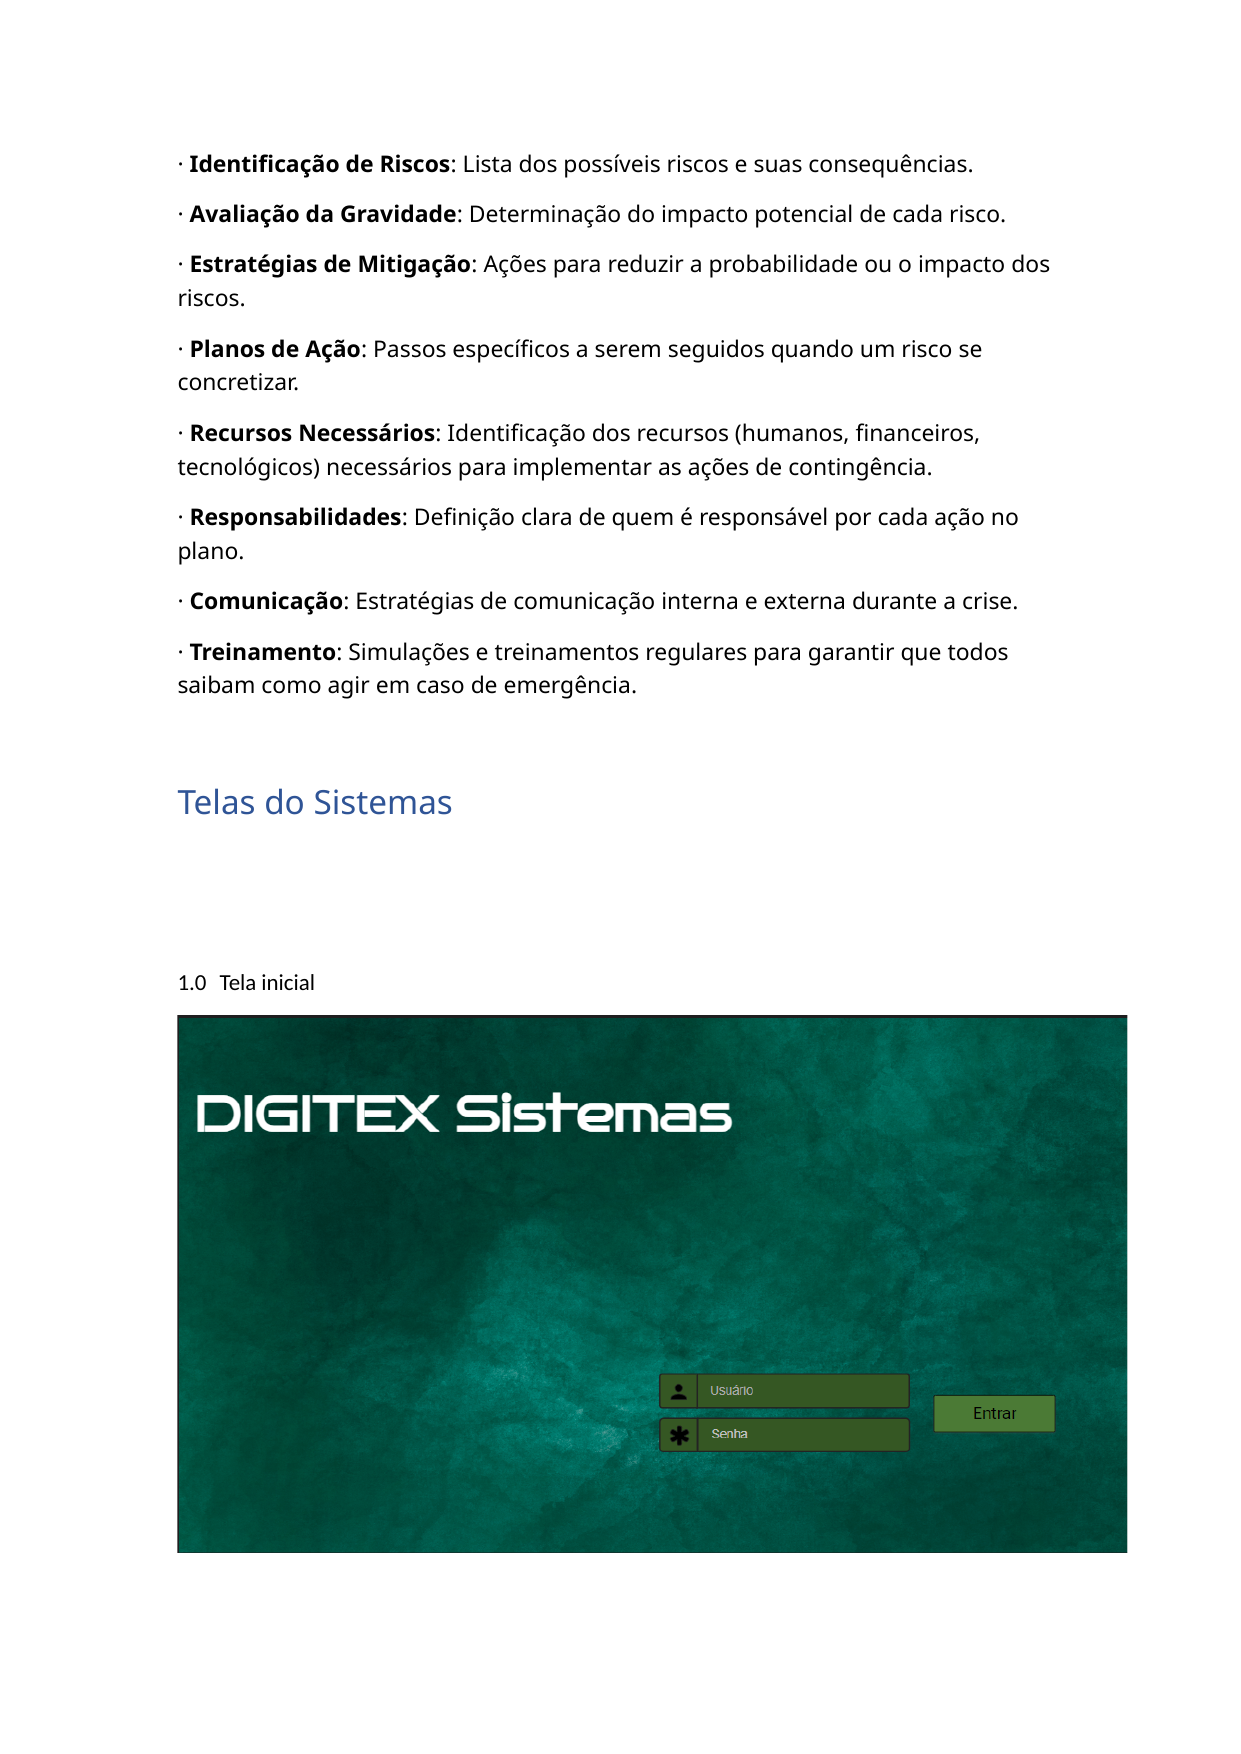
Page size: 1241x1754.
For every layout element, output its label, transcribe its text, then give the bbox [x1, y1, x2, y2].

text · Identificação de Riscos: Lista dos possíveis riscos e suas consequências. [177, 148, 1063, 179]
text · Avaliação da Gravidade: Determinação do impacto potencial de cada risco. [177, 198, 1063, 229]
subtitle Telas do Sistemas [177, 778, 1063, 824]
text · Responsabilidades: Definição clara de quem é responsável por cada ação no plano. [177, 501, 1063, 566]
text · Comunicação: Estratégias de comunicação interna e externa durante a crise. [177, 585, 1063, 616]
list Tela inicial [177, 968, 1063, 996]
text · Planos de Ação: Passos específicos a serem seguidos quando um risco se concretizar. [177, 333, 1063, 398]
text · Treinamento: Simulações e treinamentos regulares para garantir que todos saibam como agir em caso de emergência. [177, 636, 1063, 701]
text · Recursos Necessários: Identificação dos recursos (humanos, financeiros, tecnológicos) necessários para implementar as ações de contingência. [177, 417, 1063, 482]
picture [177, 1015, 1128, 1553]
text · Estratégias de Mitigação: Ações para reduzir a probabilidade ou o impacto dos riscos. [177, 248, 1063, 313]
